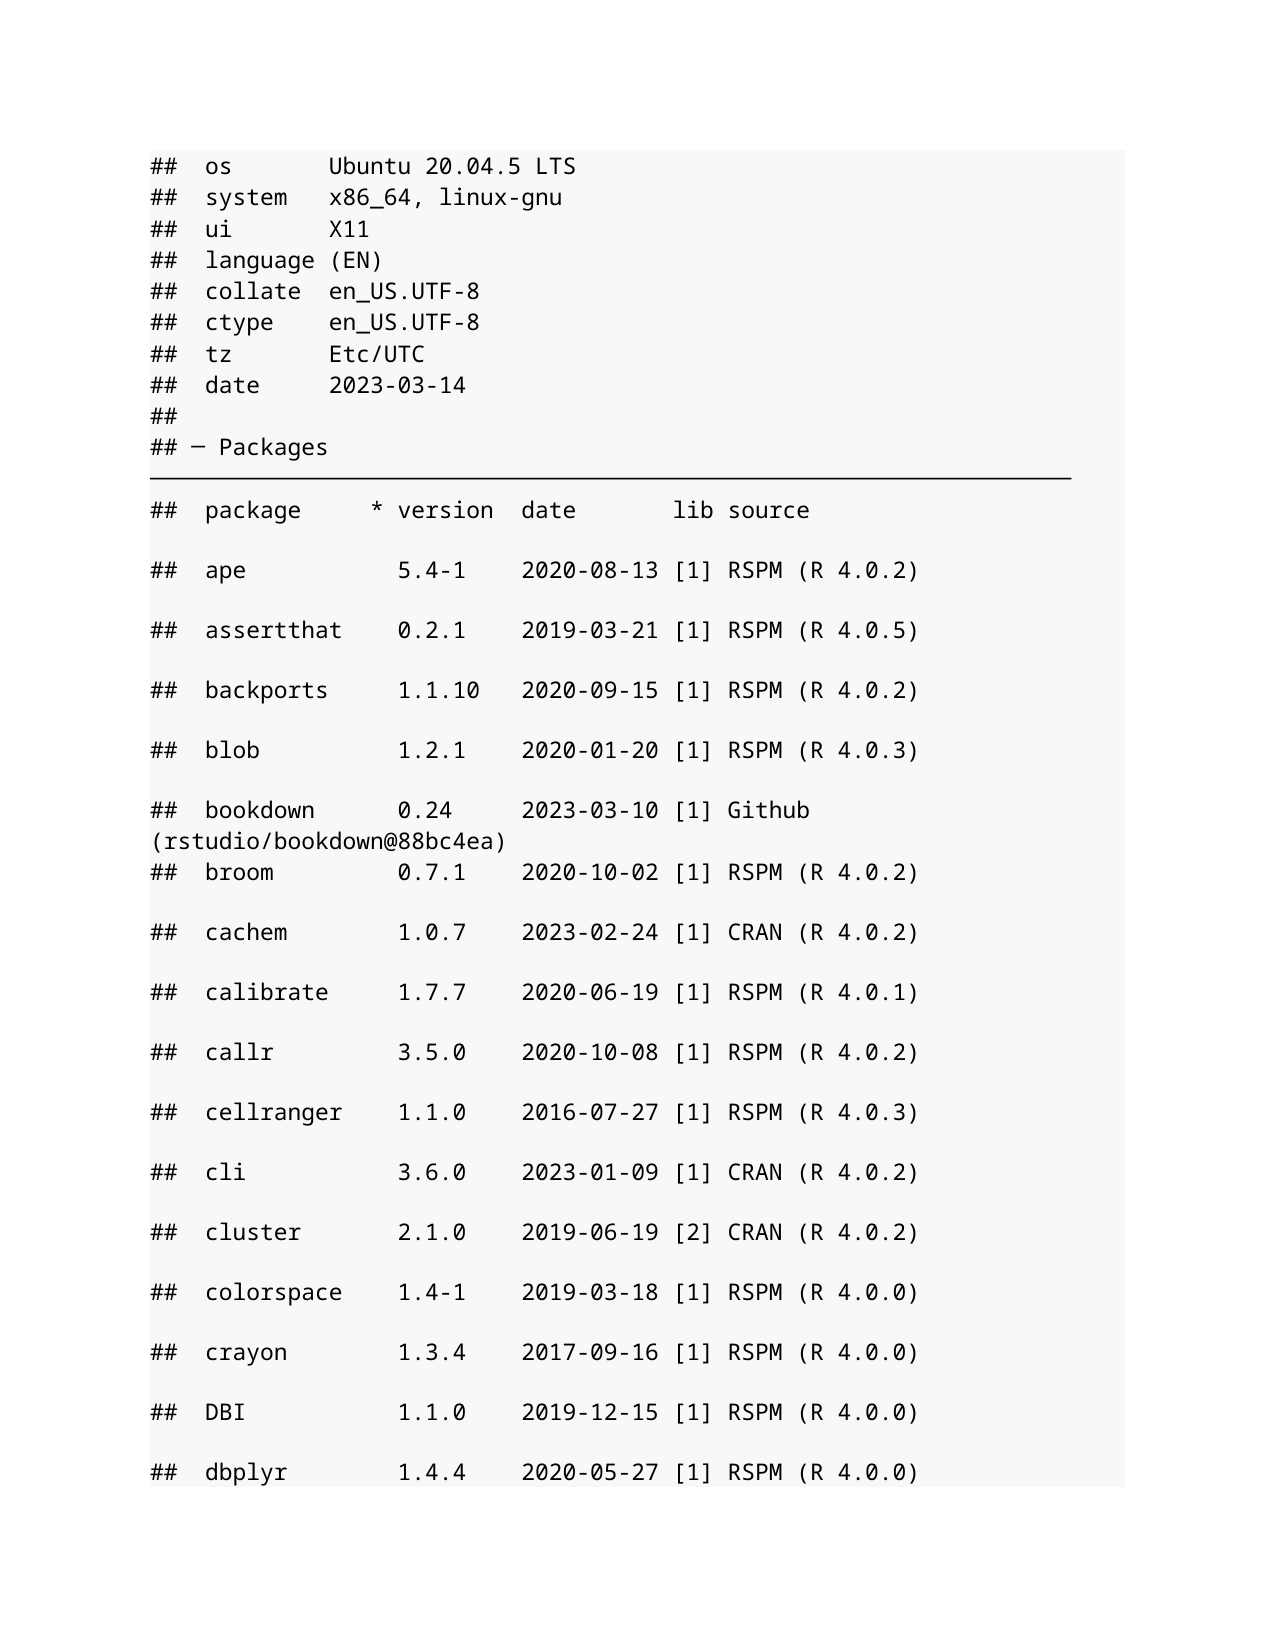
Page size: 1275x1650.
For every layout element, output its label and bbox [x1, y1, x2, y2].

text [150, 150, 1125, 1487]
